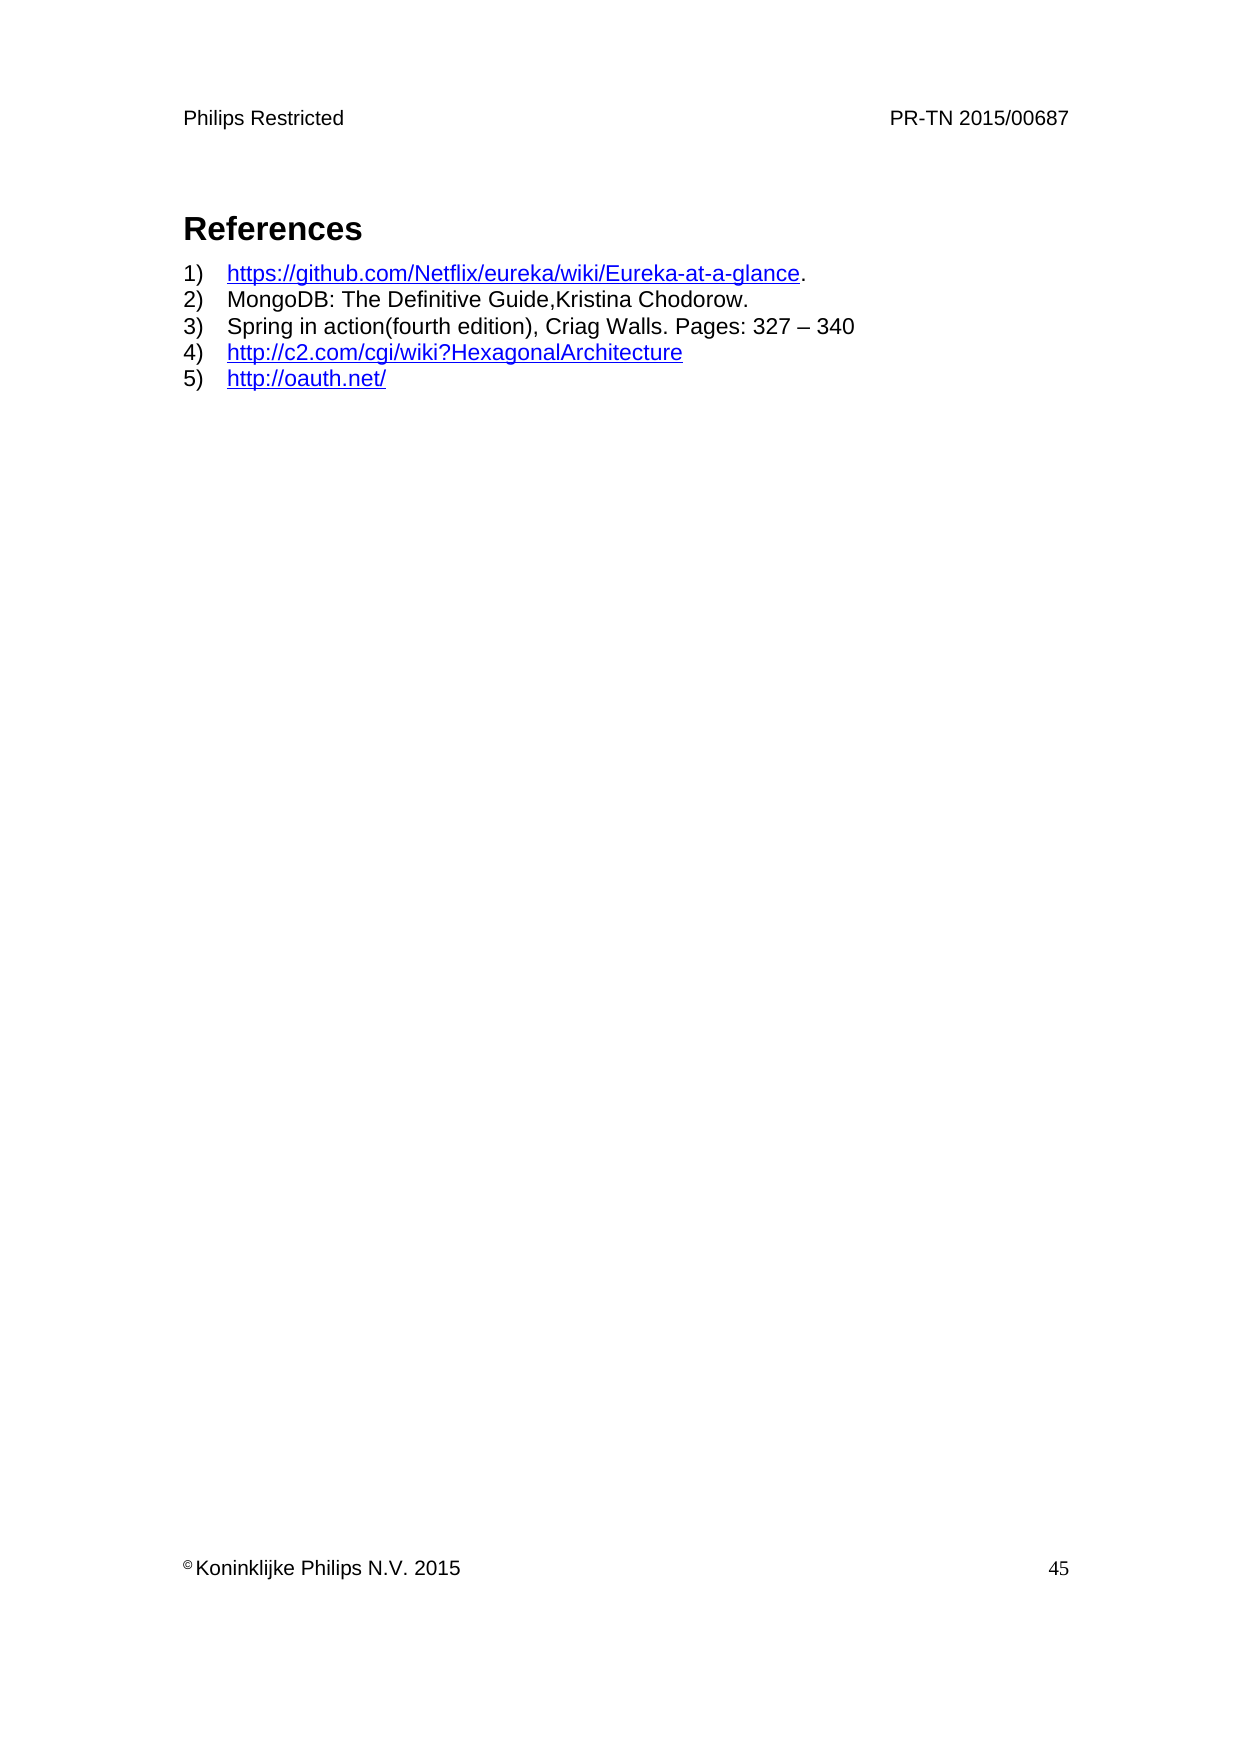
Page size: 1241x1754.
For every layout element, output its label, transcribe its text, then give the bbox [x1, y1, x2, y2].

list Spring in action(fourth edition), Criag Walls. Pages: 327 – 340 [183, 313, 1081, 339]
list https://github.com/Netflix/eureka/wiki/Eureka-at-a-glance. [183, 260, 1081, 286]
list MongoDB: The Definitive Guide,Kristina Chodorow. [183, 286, 1081, 313]
list http://oauth.net/ [183, 365, 1081, 392]
list http://c2.com/cgi/wiki?HexagonalArchitecture [183, 339, 1081, 365]
subtitle References [183, 209, 1081, 247]
